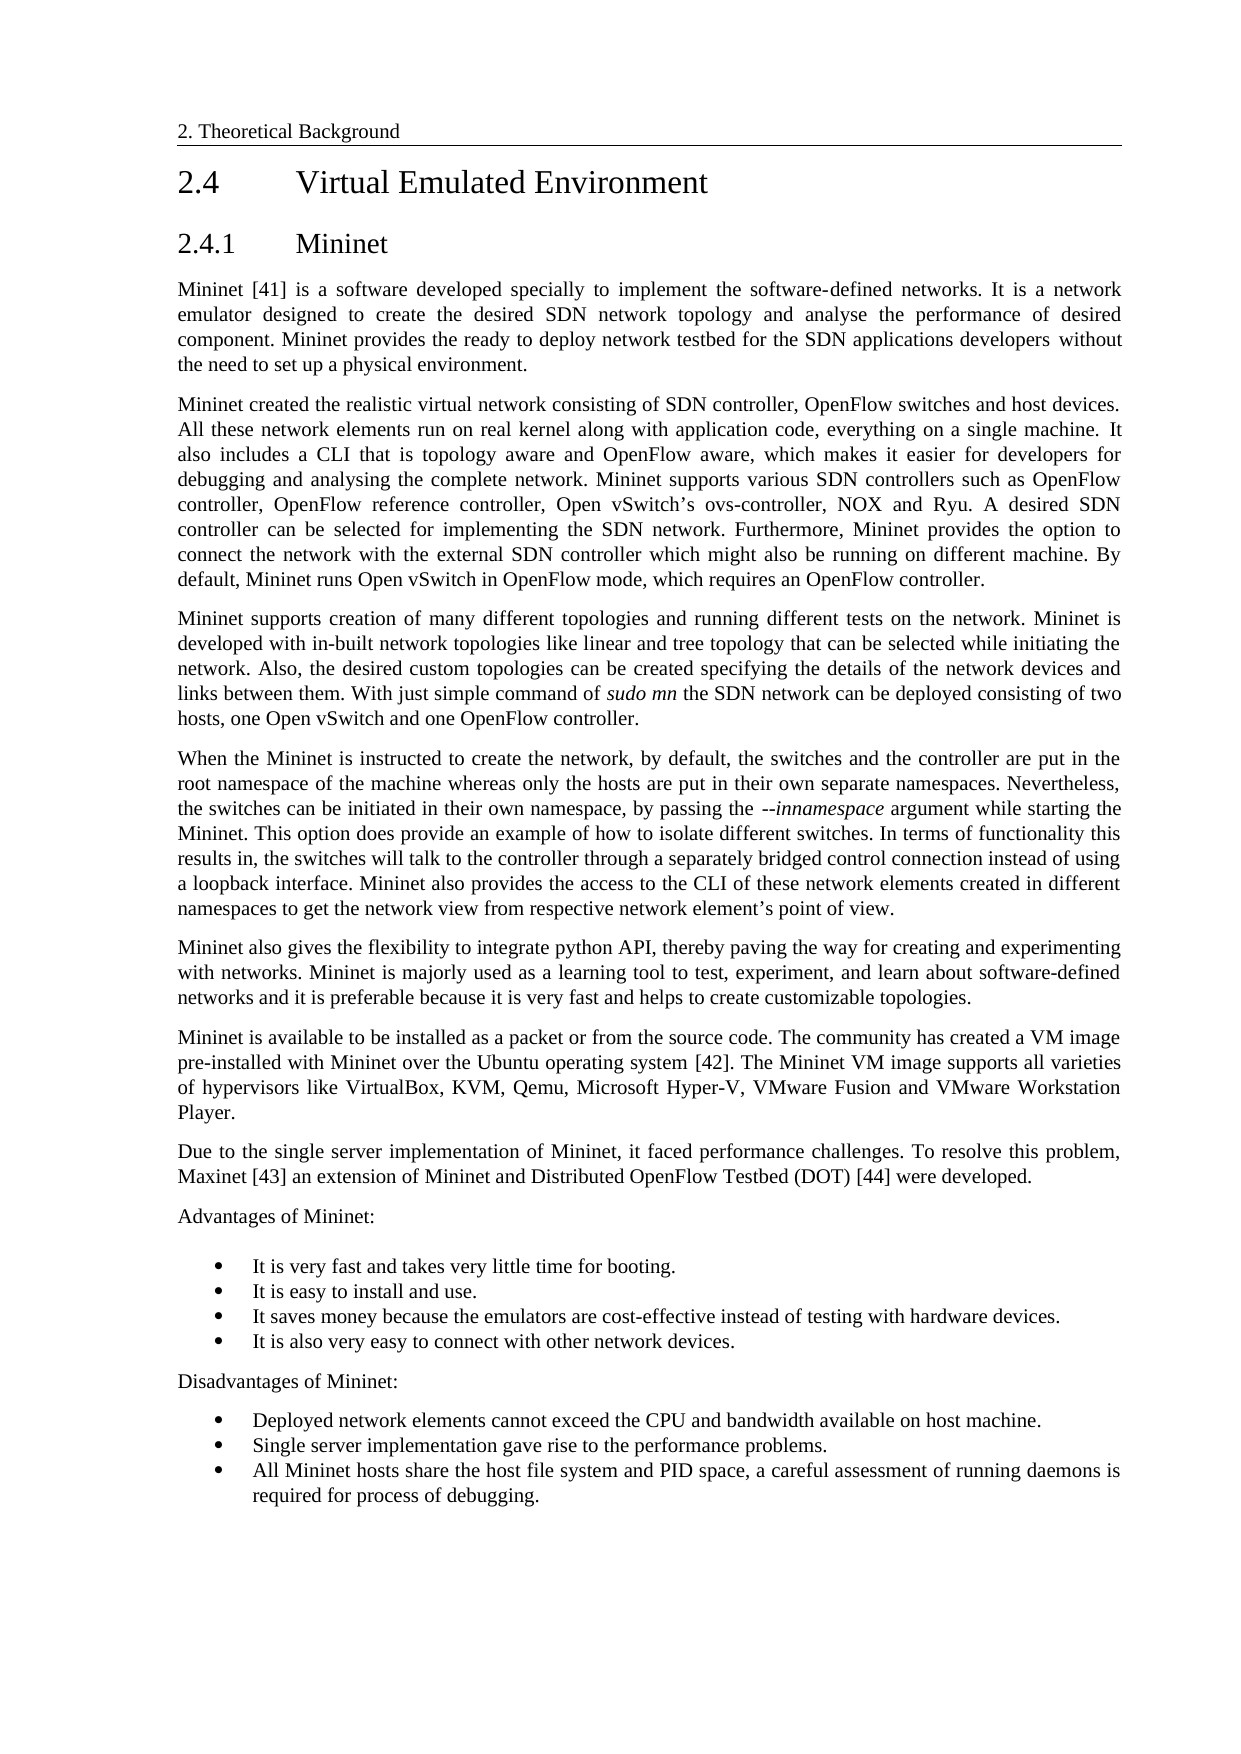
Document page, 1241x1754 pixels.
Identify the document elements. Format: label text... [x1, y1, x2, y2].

text When the Mininet is instructed to create the network, by default, the switches and the controller are put in the root namespace of the machine whereas only the hosts are put in their own separate namespaces. Nevertheless, the switches can be initiated in their own namespace, by passing the --innamespace argument while starting the Mininet. This option does provide an example of how to isolate different switches. In terms of functionality this results in, the switches will talk to the controller through a separately bridged control connection instead of using a loopback interface. Mininet also provides the access to the CLI of these network elements created in different namespaces to get the network view from respective network element’s point of view. [177, 745, 1122, 920]
list It is easy to install and use. [215, 1278, 1122, 1303]
subtitle Virtual Emulated Environment [177, 161, 1122, 201]
list It is very fast and takes very little time for booting. [215, 1253, 1122, 1278]
list All Mininet hosts share the host file system and PID space, a careful assessment of running daemons is required for process of debugging. [215, 1457, 1122, 1507]
text Advantages of Mininet: [177, 1203, 1122, 1228]
text Mininet is a software developed specially to implement the software-defined networks. It is a network emulator designed to create the desired SDN network topology and analyse the performance of desired component. Mininet provides the ready to deploy network testbed for the SDN applications developers without the need to set up a physical environment. [177, 276, 1122, 376]
text Due to the single server implementation of Mininet, it faced performance challenges. To resolve this problem, Maxinet an extension of Mininet and Distributed OpenFlow Testbed (DOT) were developed. [177, 1138, 1122, 1188]
list Single server implementation gave rise to the performance problems. [215, 1432, 1122, 1457]
list It is also very easy to connect with other network devices. [215, 1328, 1122, 1353]
list Deployed network elements cannot exceed the CPU and bandwidth available on host machine. [215, 1407, 1122, 1432]
subtitle Mininet [177, 226, 1122, 259]
list It saves money because the emulators are cost-effective instead of testing with hardware devices. [215, 1303, 1122, 1328]
text Mininet supports creation of many different topologies and running different tests on the network. Mininet is developed with in-built network topologies like linear and tree topology that can be selected while initiating the network. Also, the desired custom topologies can be created specifying the details of the network devices and links between them. With just simple command of sudo mn the SDN network can be deployed consisting of two hosts, one Open vSwitch and one OpenFlow controller. [177, 605, 1122, 730]
text Mininet created the realistic virtual network consisting of SDN controller, OpenFlow switches and host devices. All these network elements run on real kernel along with application code, everything on a single machine. It also includes a CLI that is topology aware and OpenFlow aware, which makes it easier for developers for debugging and analysing the complete network. Mininet supports various SDN controllers such as OpenFlow controller, OpenFlow reference controller, Open vSwitch’s ovs-controller, NOX and Ryu. A desired SDN controller can be selected for implementing the SDN network. Furthermore, Mininet provides the option to connect the network with the external SDN controller which might also be running on different machine. By default, Mininet runs Open vSwitch in OpenFlow mode, which requires an OpenFlow controller. [177, 391, 1122, 591]
text Mininet also gives the flexibility to integrate python API, thereby paving the way for creating and experimenting with networks. Mininet is majorly used as a learning tool to test, experiment, and learn about software-defined networks and it is preferable because it is very fast and helps to create customizable topologies. [177, 934, 1122, 1009]
text Disadvantages of Mininet: [177, 1368, 1122, 1393]
text Mininet is available to be installed as a packet or from the source code. The community has created a VM image pre-installed with Mininet over the Ubuntu operating system . The Mininet VM image supports all varieties of hypervisors like VirtualBox, KVM, Qemu, Microsoft Hyper-V, VMware Fusion and VMware Workstation Player. [177, 1024, 1122, 1124]
